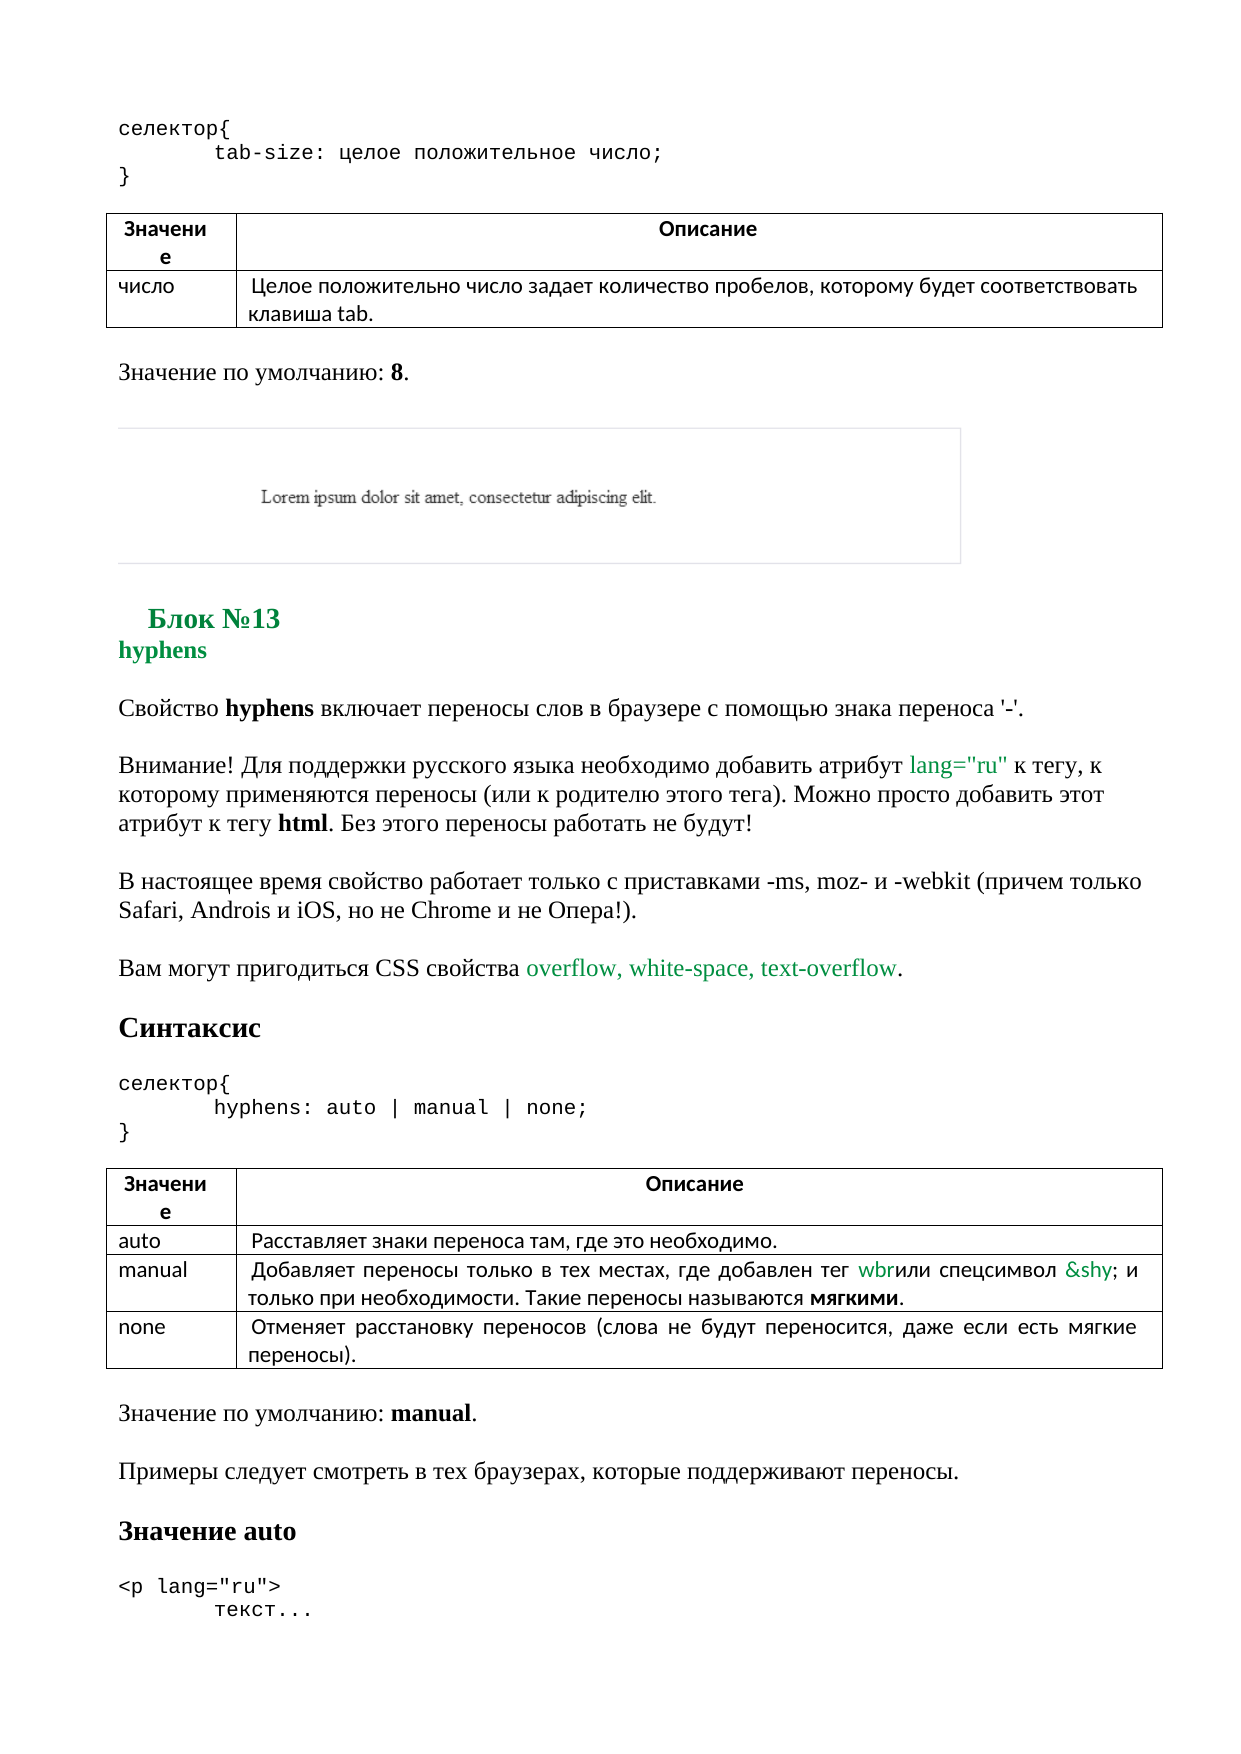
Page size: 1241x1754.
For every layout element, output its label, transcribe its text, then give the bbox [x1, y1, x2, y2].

table_header Описание [237, 214, 1162, 270]
text hyphens: auto | manual | none; [118, 1097, 1152, 1121]
text hyphens [118, 635, 1152, 663]
text tab-size: целое положительное число; [118, 142, 1152, 165]
table_cell Целое положительно число задает количество пробелов, которому будет соответствовать клавиша tab. [237, 271, 1162, 327]
table_header Значение [107, 214, 236, 270]
text Блок №13 [118, 601, 1152, 635]
text Примеры следует смотреть в тех браузерах, которые поддерживают переносы. [118, 1456, 1152, 1485]
text Значение по умолчанию: manual. [118, 1398, 1152, 1427]
text В настоящее время свойство работает только с приставками -ms, moz- и -webkit (причем только Safari, Androis и iOS, но не Chrome и не Опера!). [118, 866, 1152, 923]
text Свойство hyphens включает переносы слов в браузере с помощью знака переноса '-'. [118, 693, 1152, 721]
table_cell Расставляет знаки переноса там, где это необходимо. [237, 1226, 1162, 1254]
table_cell Отменяет расстановку переносов (слова не будут переносится, даже если есть мягкие переносы). [237, 1312, 1162, 1368]
subtitle Синтаксис [118, 1011, 1152, 1044]
table_cell auto [107, 1226, 236, 1254]
subtitle Значение auto [118, 1514, 1152, 1547]
table_header Значение [107, 1169, 236, 1225]
text селектор{ [118, 1073, 1152, 1097]
text селектор{ [118, 118, 1152, 142]
table_cell число [107, 271, 236, 327]
text } [118, 1121, 1152, 1144]
table_cell none [107, 1312, 236, 1368]
text Значение по умолчанию: 8. [118, 357, 1152, 386]
table_header Описание [237, 1169, 1162, 1225]
table_cell manual [107, 1255, 236, 1311]
text } [118, 165, 1152, 189]
text Внимание! Для поддержки русского языка необходимо добавить атрибут lang="ru" к тегу, к которому применяются переносы (или к родителю этого тега). Можно просто добавить этот атрибут к тегу html. Без этого переносы работать не будут! [118, 751, 1152, 837]
table_cell Добавляет переносы только в тех местах, где добавлен тег wbrили спецсимвол &shy; и только при необходимости. Такие переносы называются мягкими. [237, 1255, 1162, 1311]
picture [118, 415, 973, 573]
text Вам могут пригодиться CSS свойства overflow, white-space, text-overflow. [118, 953, 1152, 981]
text <p lang="ru"> [118, 1576, 1152, 1599]
text текст... [118, 1599, 1152, 1623]
